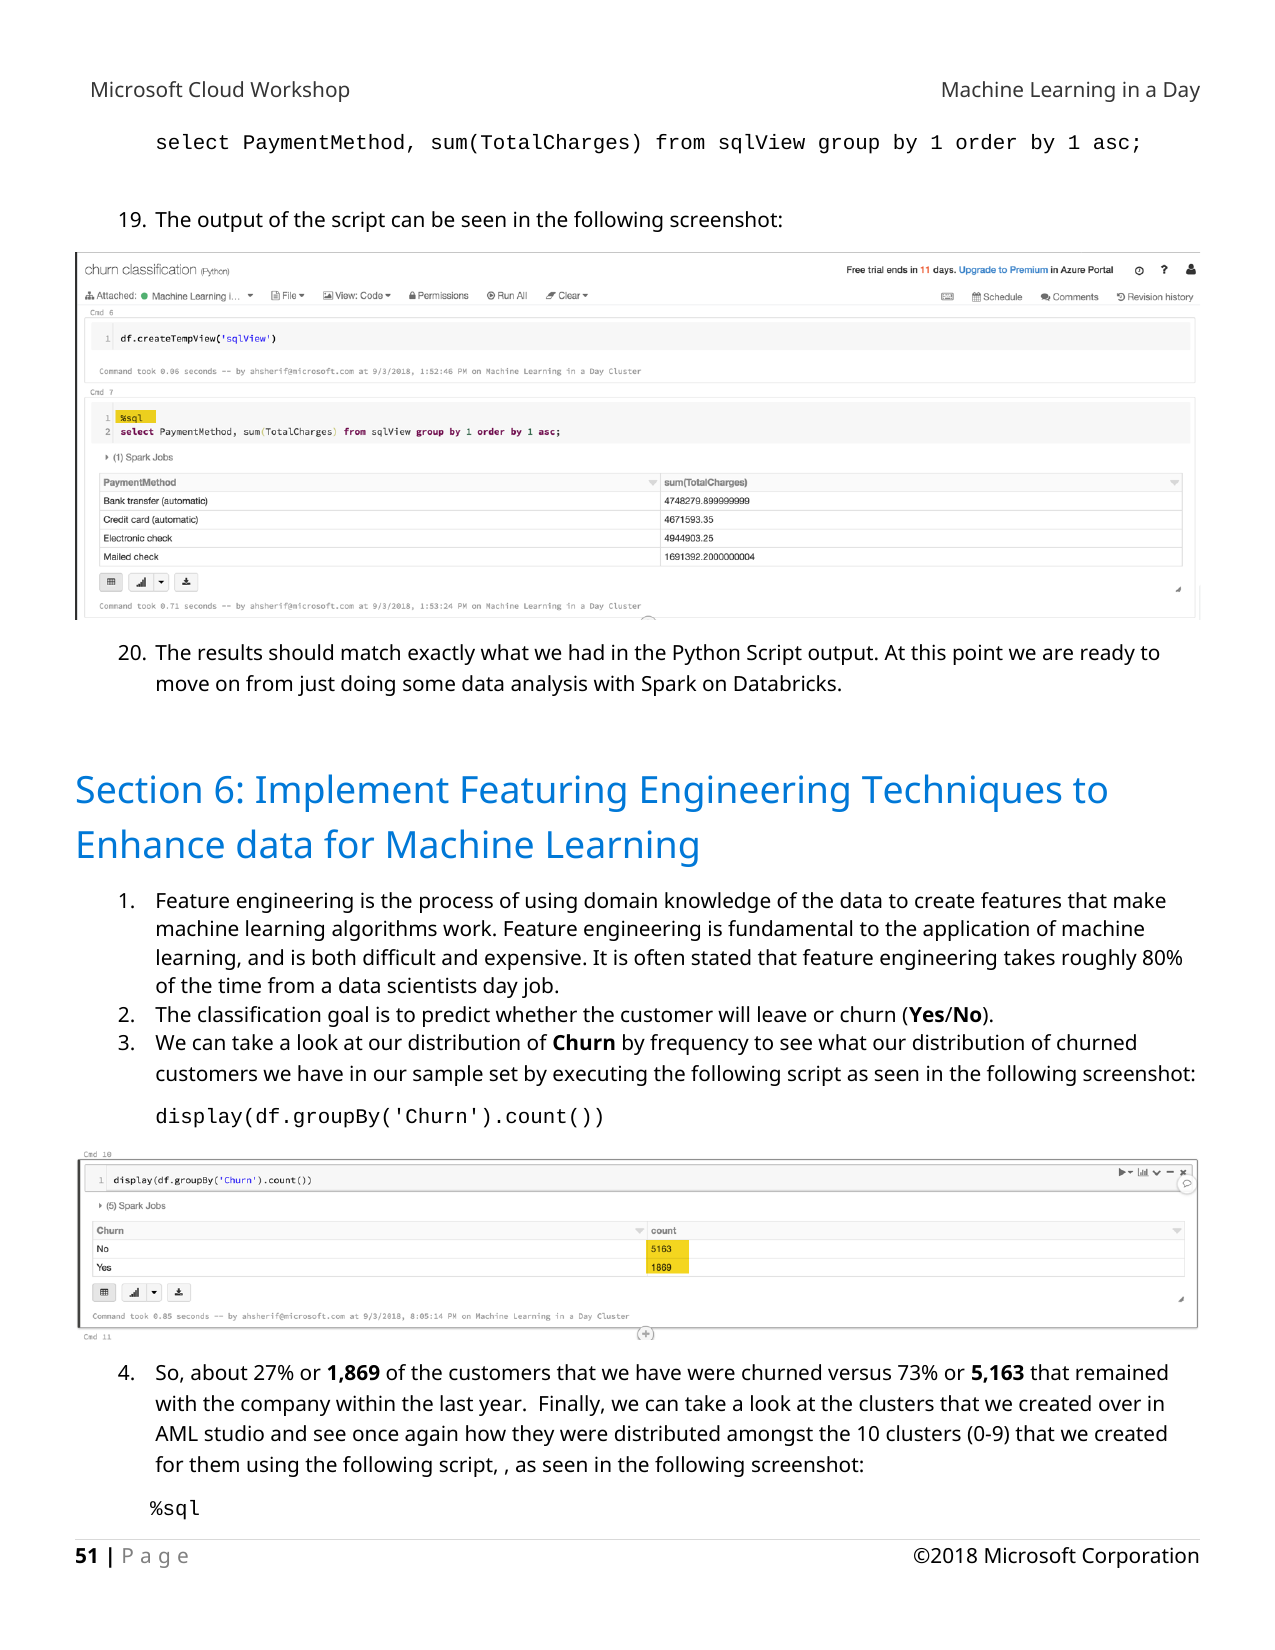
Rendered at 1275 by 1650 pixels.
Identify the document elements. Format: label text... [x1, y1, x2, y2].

subtitle Section 6: Implement Featuring Engineering Techniques to Enhance data for Machine Learning [75, 763, 1200, 869]
picture [75, 252, 1200, 620]
text %sql [150, 1497, 1200, 1521]
list We can take a look at our distribution of Churn by frequency to see what our distribution of churned customers we have in our sample set by executing the following script as seen in the following screenshot: [118, 1028, 1200, 1087]
list The results should match exactly what we had in the Python Script output. At this point we are ready to move on from just doing some data analysis with Spark on Databricks. [118, 638, 1200, 697]
text display(df.groupBy('Churn').count()) [80, 1106, 1200, 1130]
list The output of the script can be seen in the following screenshot: [118, 205, 1200, 233]
list The classification goal is to predict whether the customer will leave or churn (Yes/No). [118, 1000, 1200, 1028]
text select PaymentMethod, sum(TotalCharges) from sqlView group by 1 order by 1 asc; [155, 132, 1200, 156]
picture [75, 1148, 1200, 1340]
list So, about 27% or 1,869 of the customers that we have were churned versus 73% or 5,163 that remained with the company within the last year. Finally, we can take a look at the clusters that we created over in AML studio and see once again how they were distributed amongst the 10 clusters (0-9) that we created for them using the following script, , as seen in the following screenshot: [118, 1358, 1200, 1479]
list Feature engineering is the process of using domain knowledge of the data to create features that make machine learning algorithms work. Feature engineering is fundamental to the application of machine learning, and is both difficult and expensive. It is often stated that feature engineering takes roughly 80% of the time from a data scientists day job. [118, 886, 1200, 1000]
